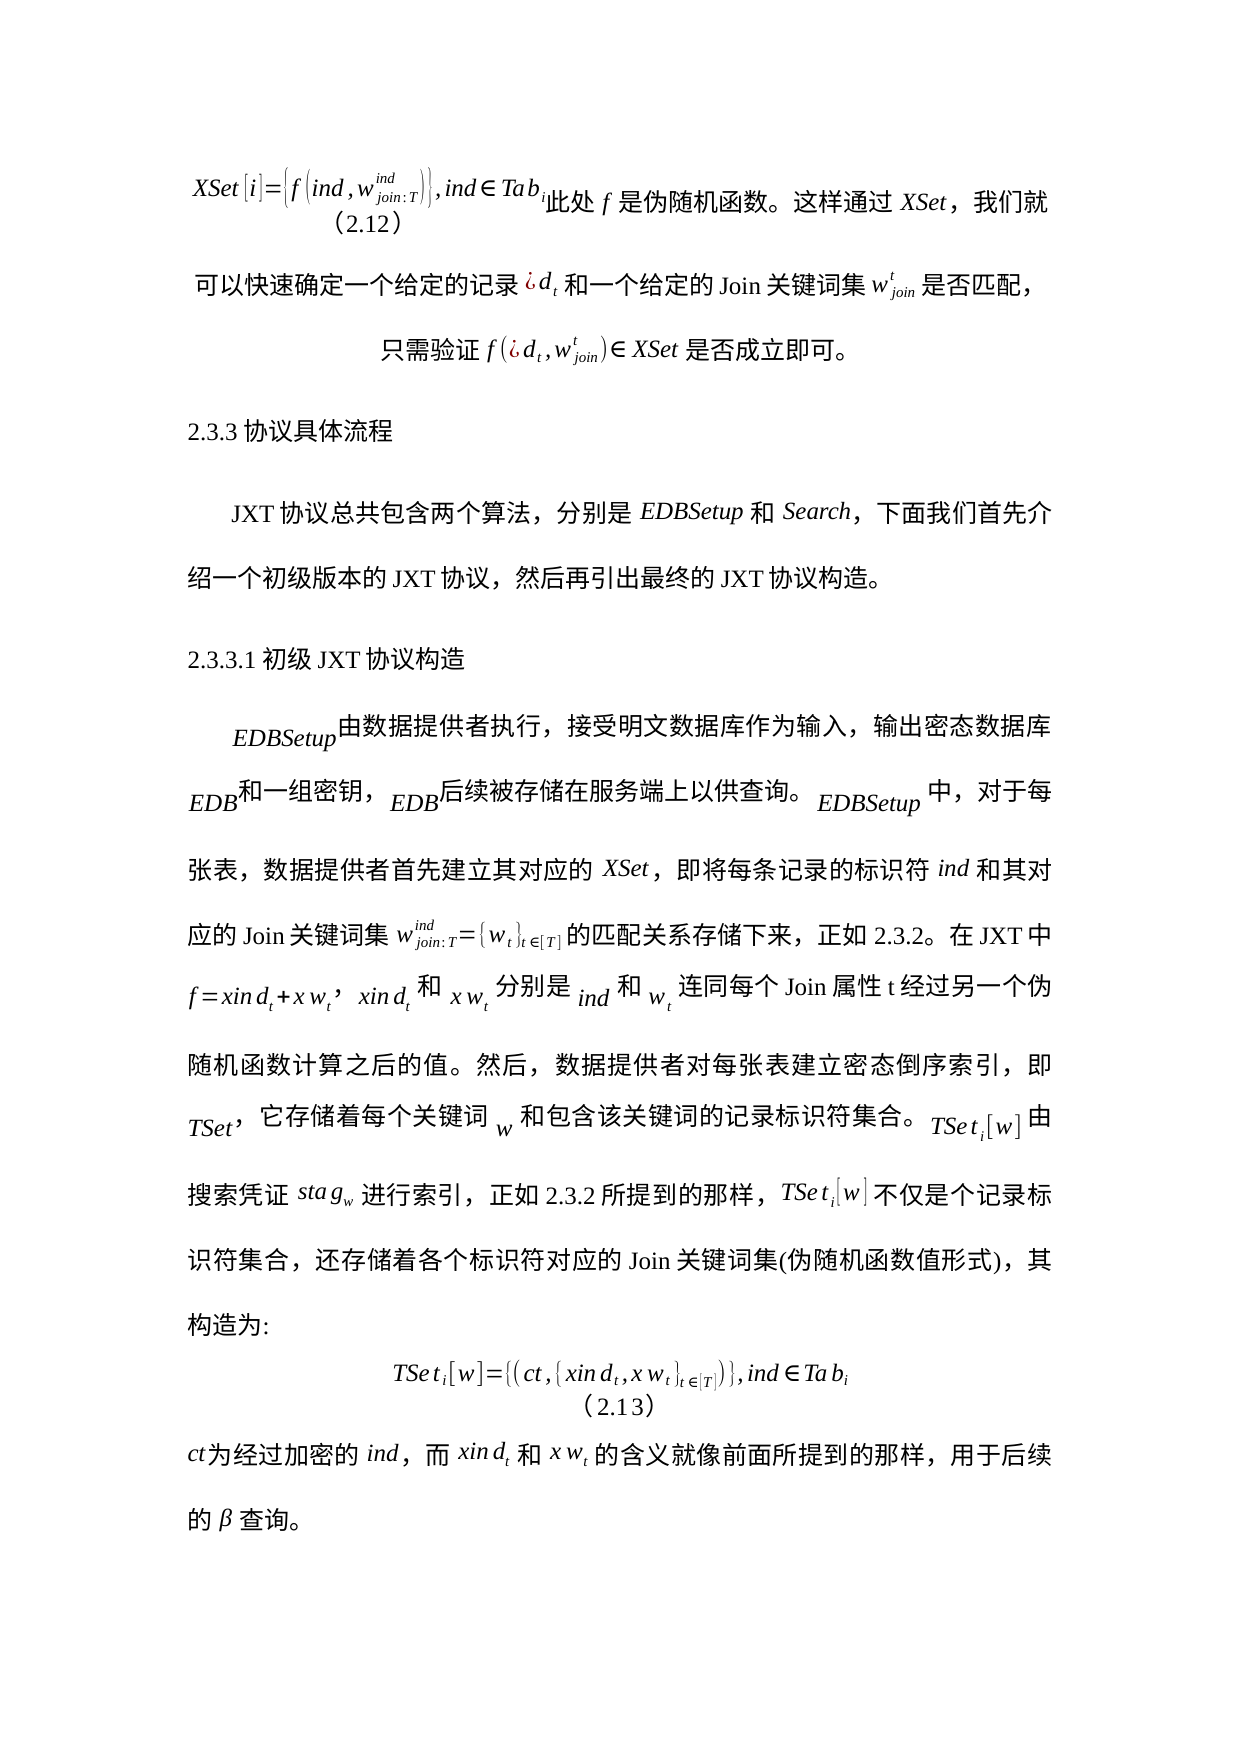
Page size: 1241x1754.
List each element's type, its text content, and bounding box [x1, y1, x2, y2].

subtitle 协议具体流程 [187, 397, 1053, 462]
subtitle 初级JXT协议构造 [187, 625, 1053, 690]
text 此处 是伪随机函数。这样通过 ，我们就可以快速确定一个给定的记录 和一个给定的Join关键词集 是否匹配，只需验证 是否成立即可。 [187, 154, 1053, 381]
text 为经过加密的 ，而 和 的含义就像前面所提到的那样，用于后续的 查询。 [187, 1421, 1053, 1551]
text JXT协议总共包含两个算法，分别是 和 ，下面我们首先介绍一个初级版本的JXT协议，然后再引出最终的JXT协议构造。 [187, 479, 1053, 609]
text 由数据提供者执行，接受明文数据库作为输入，输出密态数据库和一组密钥，后续被存储在服务端上以供查询。 中，对于每张表，数据提供者首先建立其对应的 ，即将每条记录的标识符 和其对应的Join关键词集 的匹配关系存储下来，正如2.3.2。在JXT中 ， 和 分别是 和 连同每个Join属性t经过另一个伪随机函数计算之后的值。然后，数据提供者对每张表建立密态倒序索引，即 ，它存储着每个关键词 和包含该关键词的记录标识符集合。 由搜索凭证 进行索引，正如2.3.2所提到的那样， 不仅是个记录标识符集合，还存储着各个标识符对应的Join关键词集(伪随机函数值形式)，其构造为: [187, 706, 1053, 1356]
